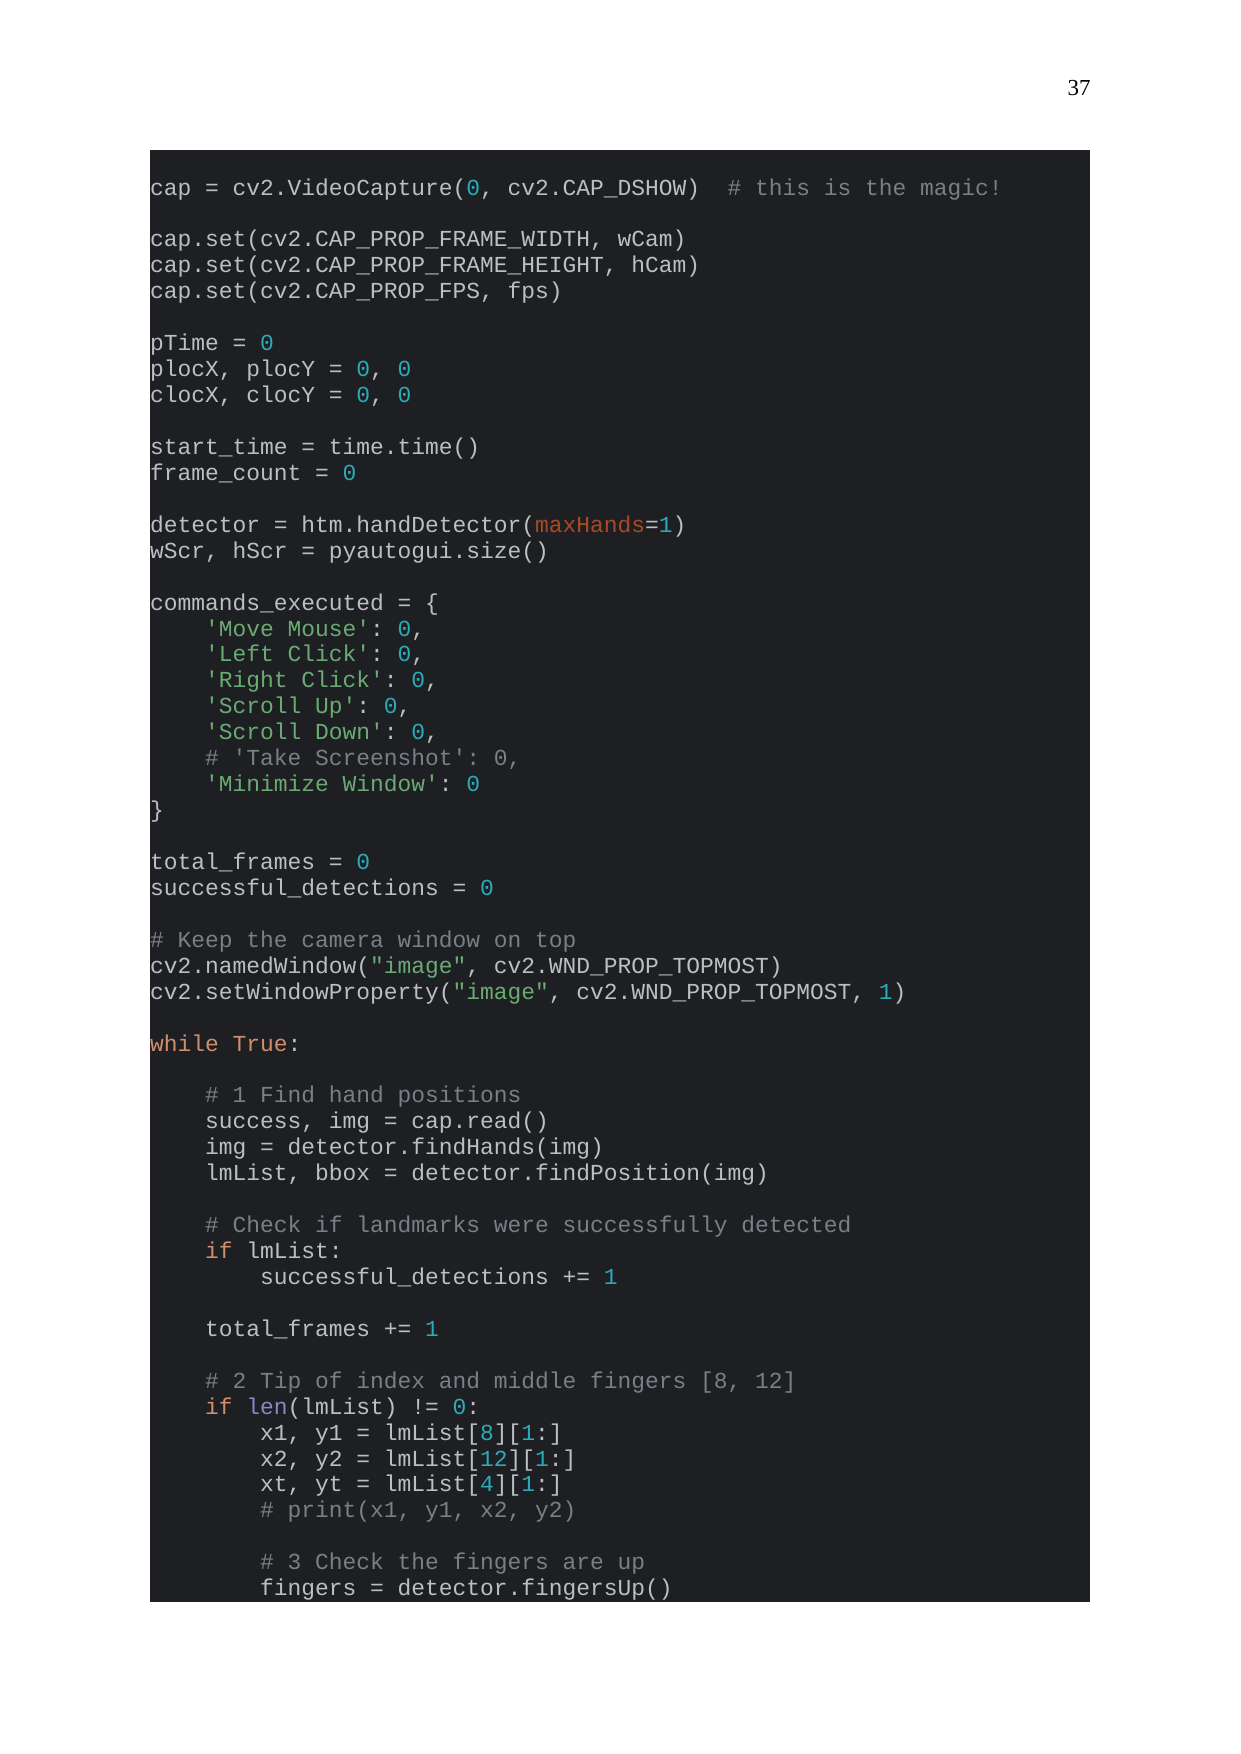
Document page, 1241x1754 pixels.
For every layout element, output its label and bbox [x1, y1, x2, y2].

text [150, 150, 1090, 1602]
